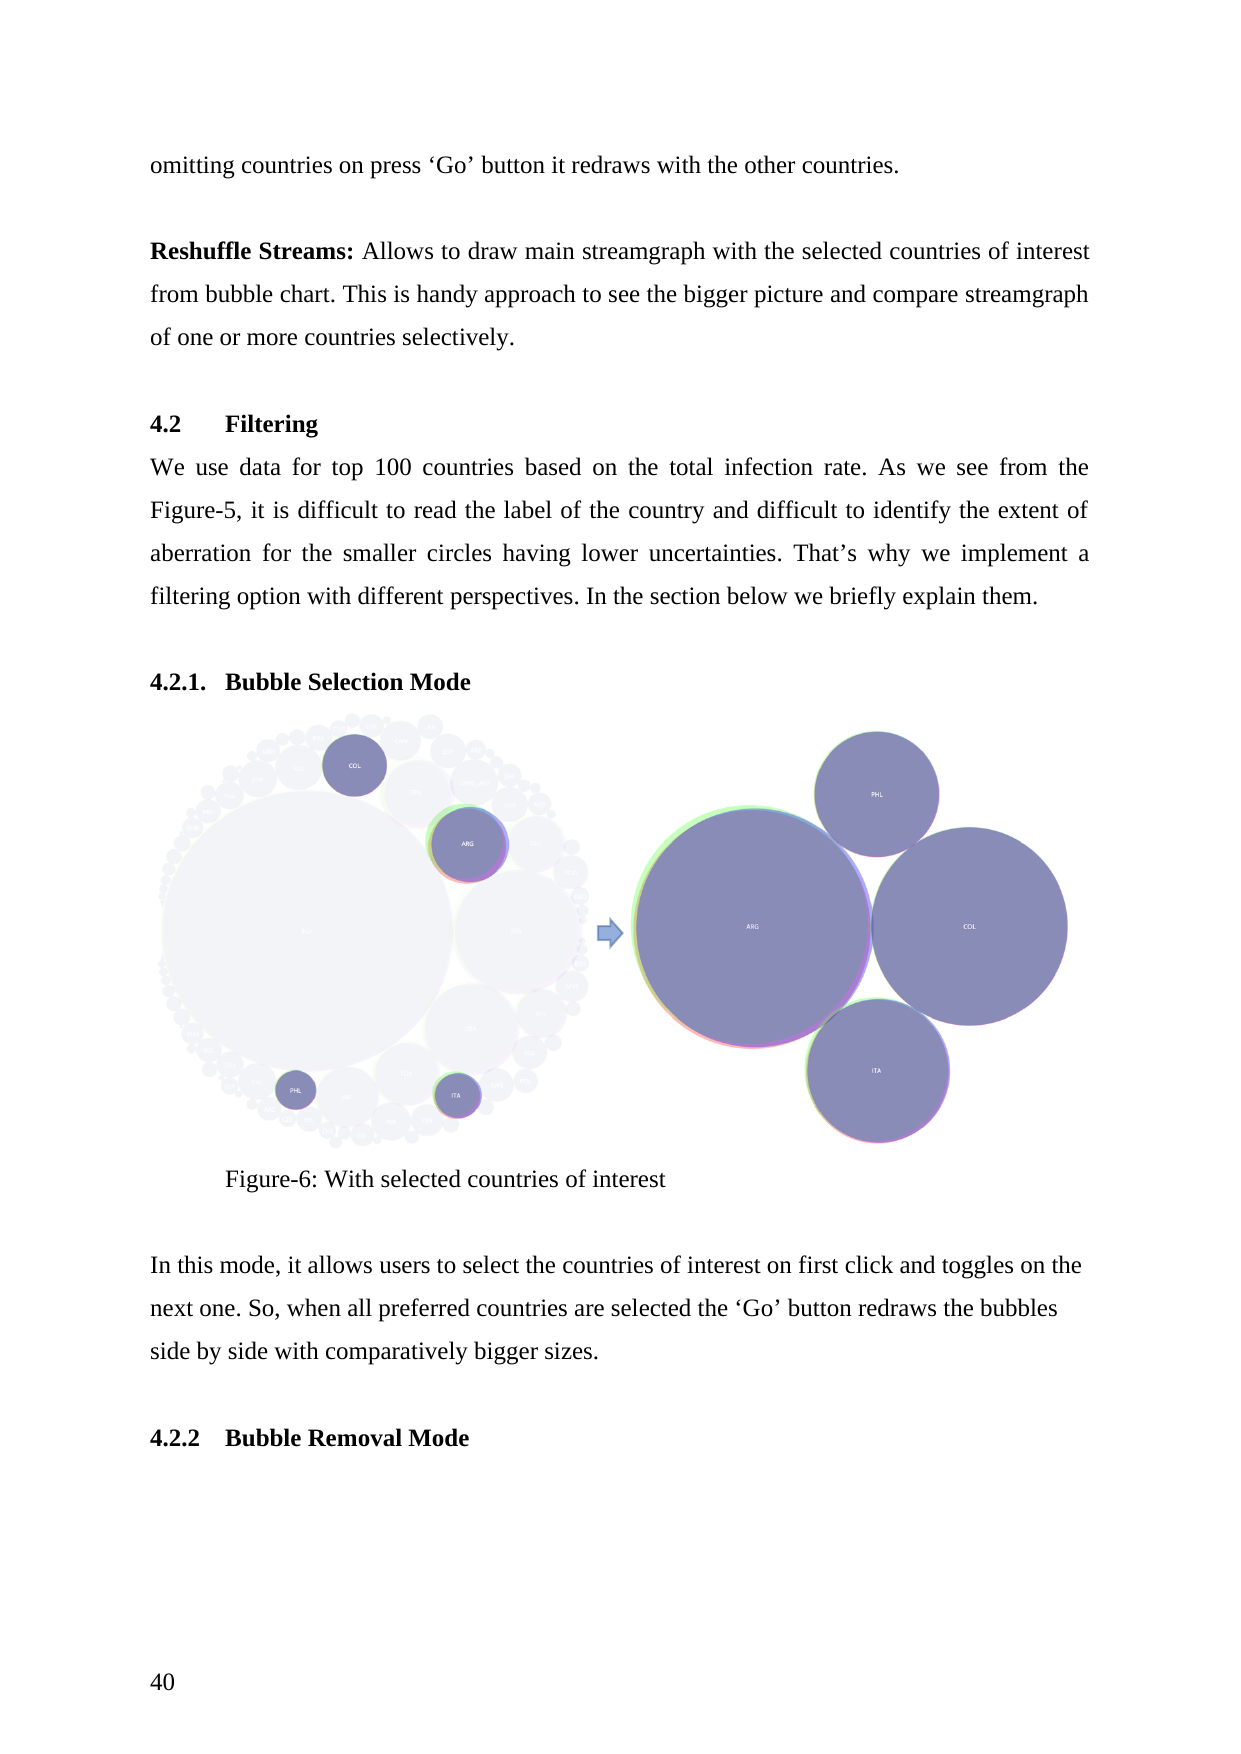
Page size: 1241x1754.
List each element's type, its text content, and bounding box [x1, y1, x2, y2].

text 4.2.1. Bubble Selection Mode [150, 667, 1090, 696]
picture [150, 710, 593, 1150]
text 4.2.2 Bubble Removal Mode [150, 1423, 1090, 1451]
text 4.2 Filtering [150, 409, 1090, 437]
picture [617, 710, 1074, 1150]
text We use data for top 100 countries based on the total infection rate. As we see from the Figure-5, it is difficult to read the label of the country and difficult to identify the extent of aberration for the smaller circles having lower uncertainties. That’s why we implement a filtering option with different perspectives. In the section below we briefly explain them. [150, 452, 1090, 610]
text Reshuffle Streams: Allows to draw main streamgraph with the selected countries of interest from bubble chart. This is handy approach to see the bigger picture and compare streamgraph of one or more countries selectively. [150, 236, 1090, 351]
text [150, 150, 1090, 179]
text In this mode, it allows users to select the countries of interest on first click and toggles on the next one. So, when all preferred countries are selected the ‘Go’ button redraws the bubbles side by side with comparatively bigger sizes. [150, 1250, 1090, 1365]
